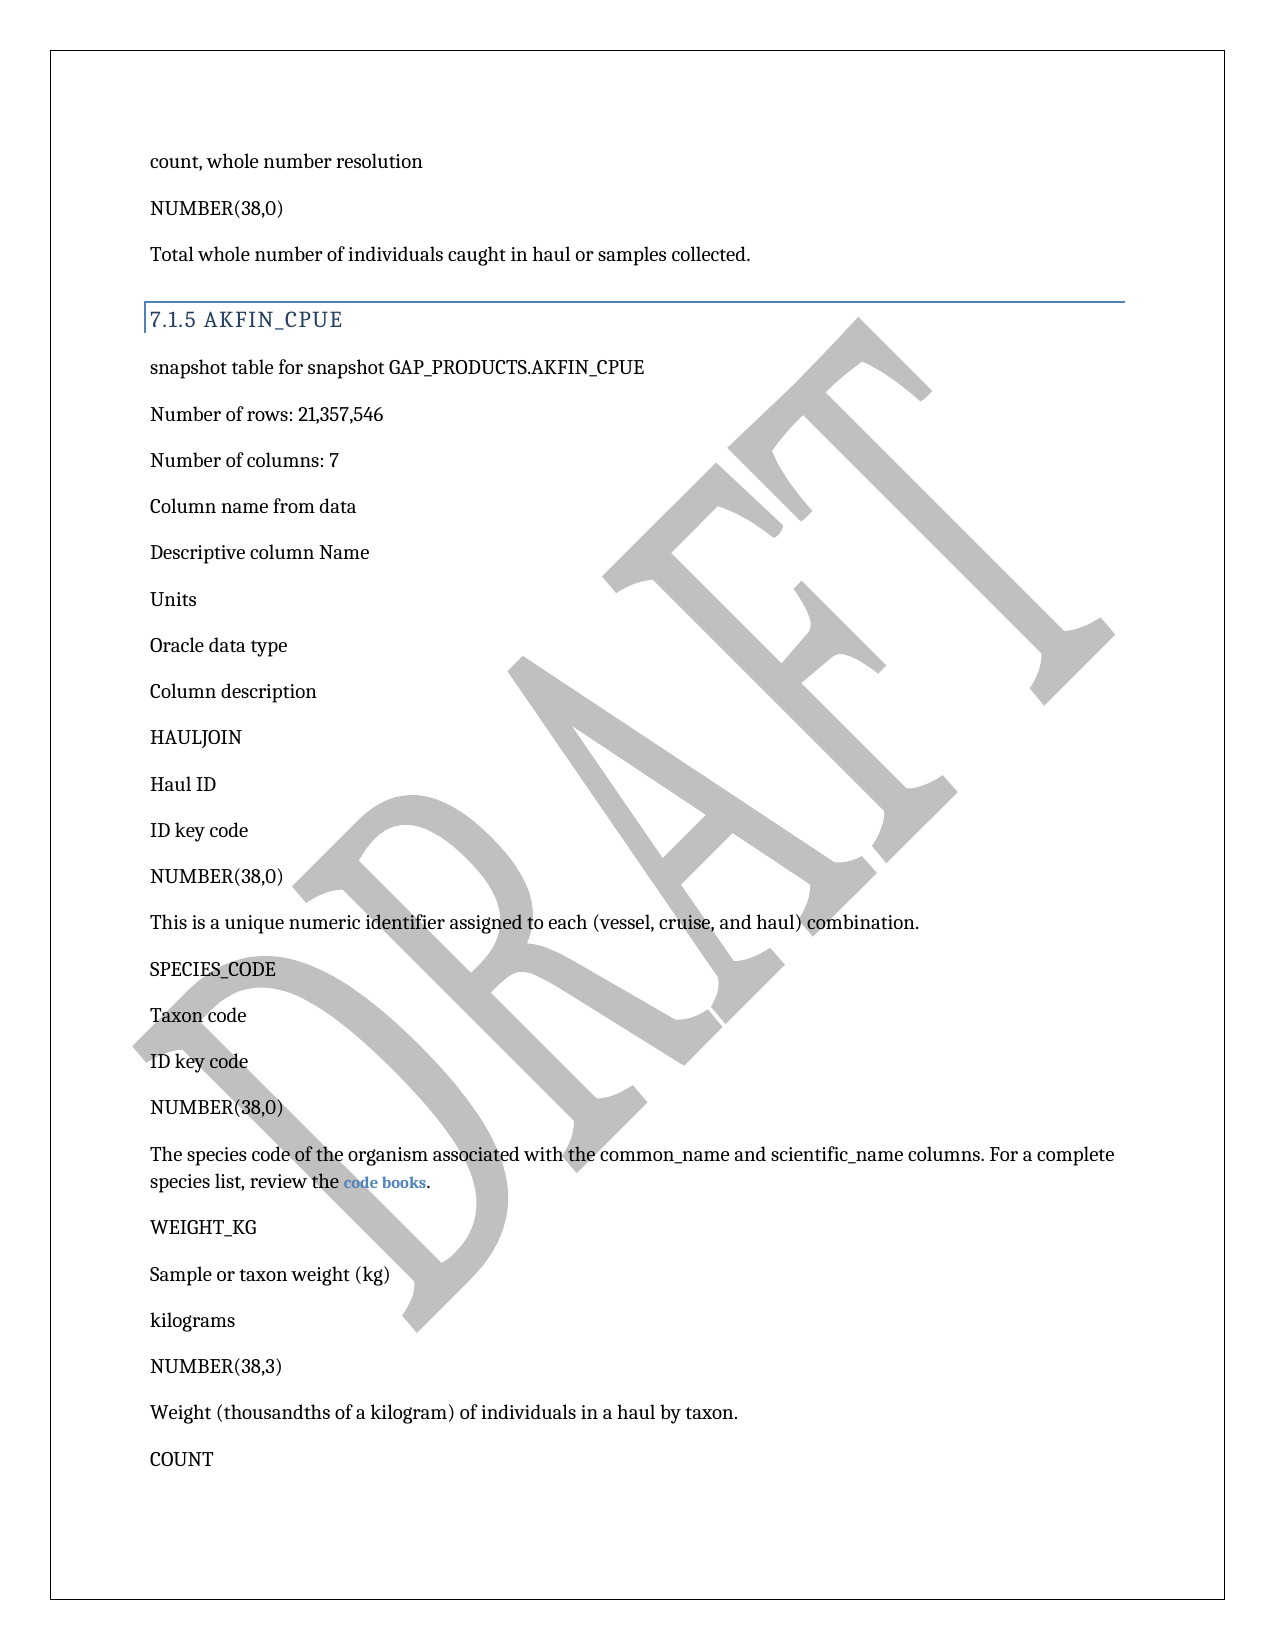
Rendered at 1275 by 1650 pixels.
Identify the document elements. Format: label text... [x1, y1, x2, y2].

text kilograms [150, 1308, 1125, 1332]
text snapshot table for snapshot GAP_PRODUCTS.AKFIN_CPUE [150, 356, 1125, 380]
text The species code of the organism associated with the common_name and scientific_name columns. For a complete species list, review the code books. [150, 1142, 1125, 1194]
text Number of rows: 21,357,546 [150, 402, 1125, 426]
text Weight (thousandths of a kilogram) of individuals in a haul by taxon. [150, 1401, 1125, 1425]
text SPECIES_CODE [150, 957, 1125, 981]
text HAULJOIN [150, 726, 1125, 750]
text NUMBER(38,0) [150, 196, 1125, 220]
text ID key code [150, 818, 1125, 842]
text count, whole number resolution [150, 150, 1125, 174]
text Sample or taxon weight (kg) [150, 1262, 1125, 1286]
text WEIGHT_KG [150, 1216, 1125, 1240]
text COUNT [150, 1447, 1125, 1471]
text Units [150, 587, 1125, 611]
text Descriptive column Name [150, 541, 1125, 565]
text NUMBER(38,0) [150, 865, 1125, 889]
text Column name from data [150, 495, 1125, 519]
text ID key code [150, 1050, 1125, 1074]
text Haul ID [150, 772, 1125, 796]
text This is a unique numeric identifier assigned to each (vessel, cruise, and haul) combination. [150, 911, 1125, 935]
text Column description [150, 680, 1125, 704]
text Oracle data type [150, 633, 1125, 657]
subtitle 7.1.5 AKFIN_CPUE [146, 303, 1125, 333]
text Total whole number of individuals caught in haul or samples collected. [150, 242, 1125, 266]
text NUMBER(38,3) [150, 1355, 1125, 1379]
text Taxon code [150, 1003, 1125, 1027]
text NUMBER(38,0) [150, 1096, 1125, 1120]
text Number of columns: 7 [150, 448, 1125, 472]
